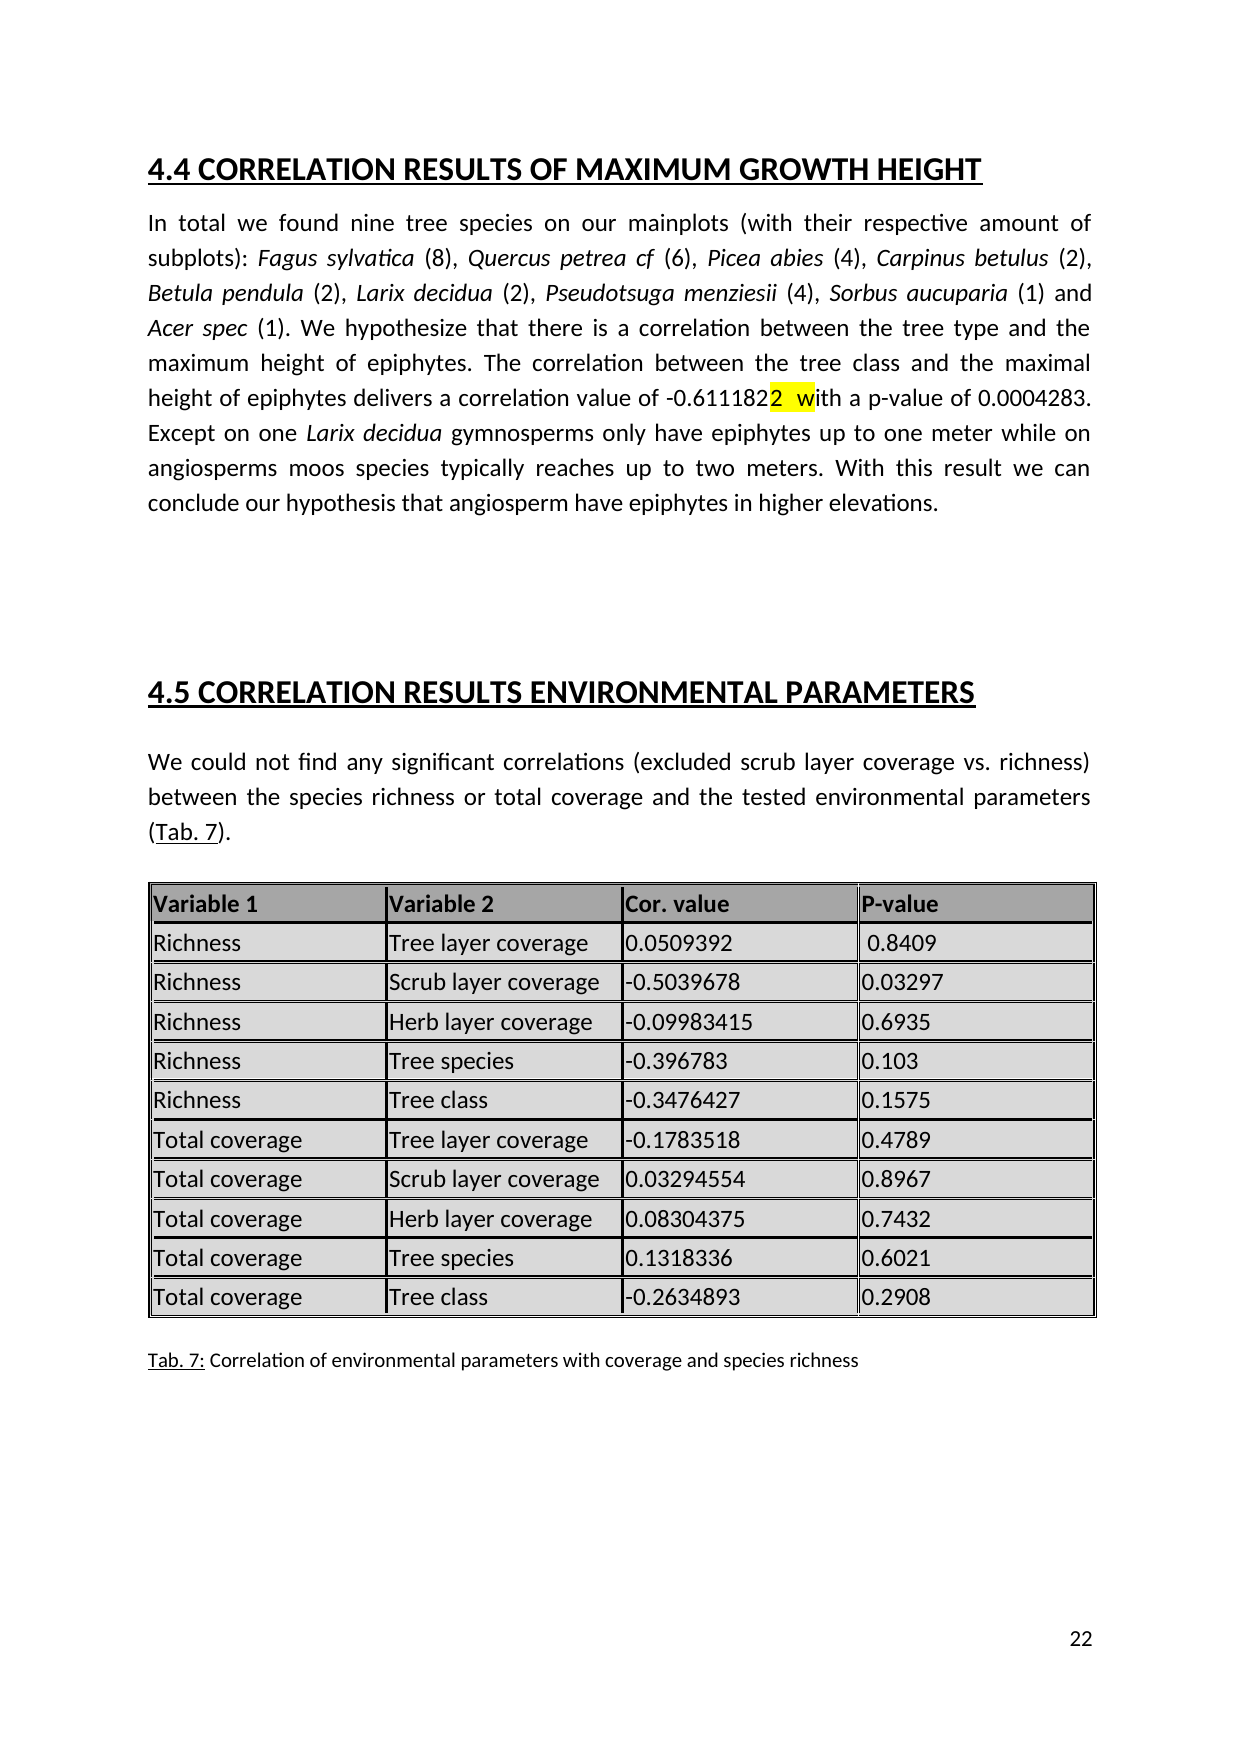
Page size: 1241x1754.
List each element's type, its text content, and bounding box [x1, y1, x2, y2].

table_cell 0.8409 [860, 921, 1093, 960]
text In total we found nine tree species on our mainplots (with their respective amount of subplots): Fagus sylvatica (8), Quercus petrea cf (6), Picea abies (4), Carpinus betulus (2), Betula pendula (2), Larix decidua (2), Pseudotsuga menziesii (4), Sorbus aucuparia (1) and Acer spec (1). We hypothesize that there is a correlation between the tree type and the maximum height of epiphytes. The correlation between the tree class and the maximal height of epiphytes delivers a correlation value of -0.6111822 with a p-value of 0.0004283. Except on one Larix decidua gymnosperms only have epiphytes up to one meter while on angiosperms moos species typically reaches up to two meters. With this result we can conclude our hypothesis that angiosperm have epiphytes in higher elevations. [148, 207, 1092, 517]
table_cell Tree layer coverage [388, 924, 621, 960]
text We could not find any significant correlations (excluded scrub layer coverage vs. richness) between the species richness or total coverage and the tested environmental parameters (Tab. 7). [148, 747, 1092, 847]
table_cell -0.2634893 [622, 1279, 858, 1315]
table_cell 0.2908 [859, 1275, 1094, 1315]
table_cell Richness [152, 960, 385, 1000]
table_cell Richness [152, 921, 385, 960]
table_cell 0.6021 [860, 1236, 1093, 1275]
text 4.4 correlation results of maximum growth height [148, 148, 1092, 188]
table_cell 0.0509392 [624, 924, 857, 960]
table_cell Total coverage [152, 1236, 385, 1275]
table_cell Tree class [386, 1279, 622, 1315]
table_cell -0.1783518 [624, 1121, 857, 1157]
table_cell 0.03294554 [624, 1161, 857, 1197]
table_cell -0.3476427 [624, 1082, 857, 1118]
table_cell 0.08304375 [624, 1200, 857, 1236]
table_cell 0.1575 [860, 1079, 1094, 1118]
table_cell Richness [152, 1079, 385, 1118]
table_cell 0.1318336 [624, 1239, 857, 1275]
table_cell Herb layer coverage [388, 1003, 621, 1039]
table_cell Scrub layer coverage [388, 964, 621, 1000]
table_cell Total coverage [150, 1197, 386, 1236]
table_cell Total coverage [152, 1275, 386, 1315]
table_cell Total coverage [150, 1118, 385, 1157]
table_cell -0.5039678 [624, 964, 857, 1000]
table_cell 0.7432 [859, 1197, 1095, 1236]
table_cell 0.4789 [860, 1118, 1095, 1157]
table_header P-value [859, 885, 1093, 921]
table_cell Scrub layer coverage [388, 1161, 621, 1197]
table_cell Total coverage [152, 1157, 385, 1197]
text Tab. 7: Correlation of environmental parameters with coverage and species richness [148, 1347, 1092, 1373]
table_cell Tree species [388, 1043, 621, 1078]
table_cell Richness [152, 1039, 385, 1078]
table_cell -0.09983415 [624, 1003, 857, 1039]
table_cell 0.8967 [860, 1157, 1094, 1197]
table_cell Tree class [388, 1082, 621, 1118]
table_cell Richness [150, 1000, 386, 1039]
table_cell Tree species [388, 1239, 621, 1275]
table_cell -0.396783 [624, 1043, 857, 1078]
text 4.5 correlation results environmental parameters [148, 671, 1092, 711]
table_cell Tree layer coverage [388, 1121, 621, 1157]
table_header Variable 2 [386, 885, 622, 921]
table_cell 0.03297 [860, 960, 1094, 1000]
table_header Cor. value [622, 885, 858, 921]
table_header Variable 1 [152, 885, 386, 921]
table_cell 0.6935 [859, 1000, 1095, 1039]
table_cell 0.103 [860, 1039, 1094, 1078]
table_cell Herb layer coverage [388, 1200, 621, 1236]
